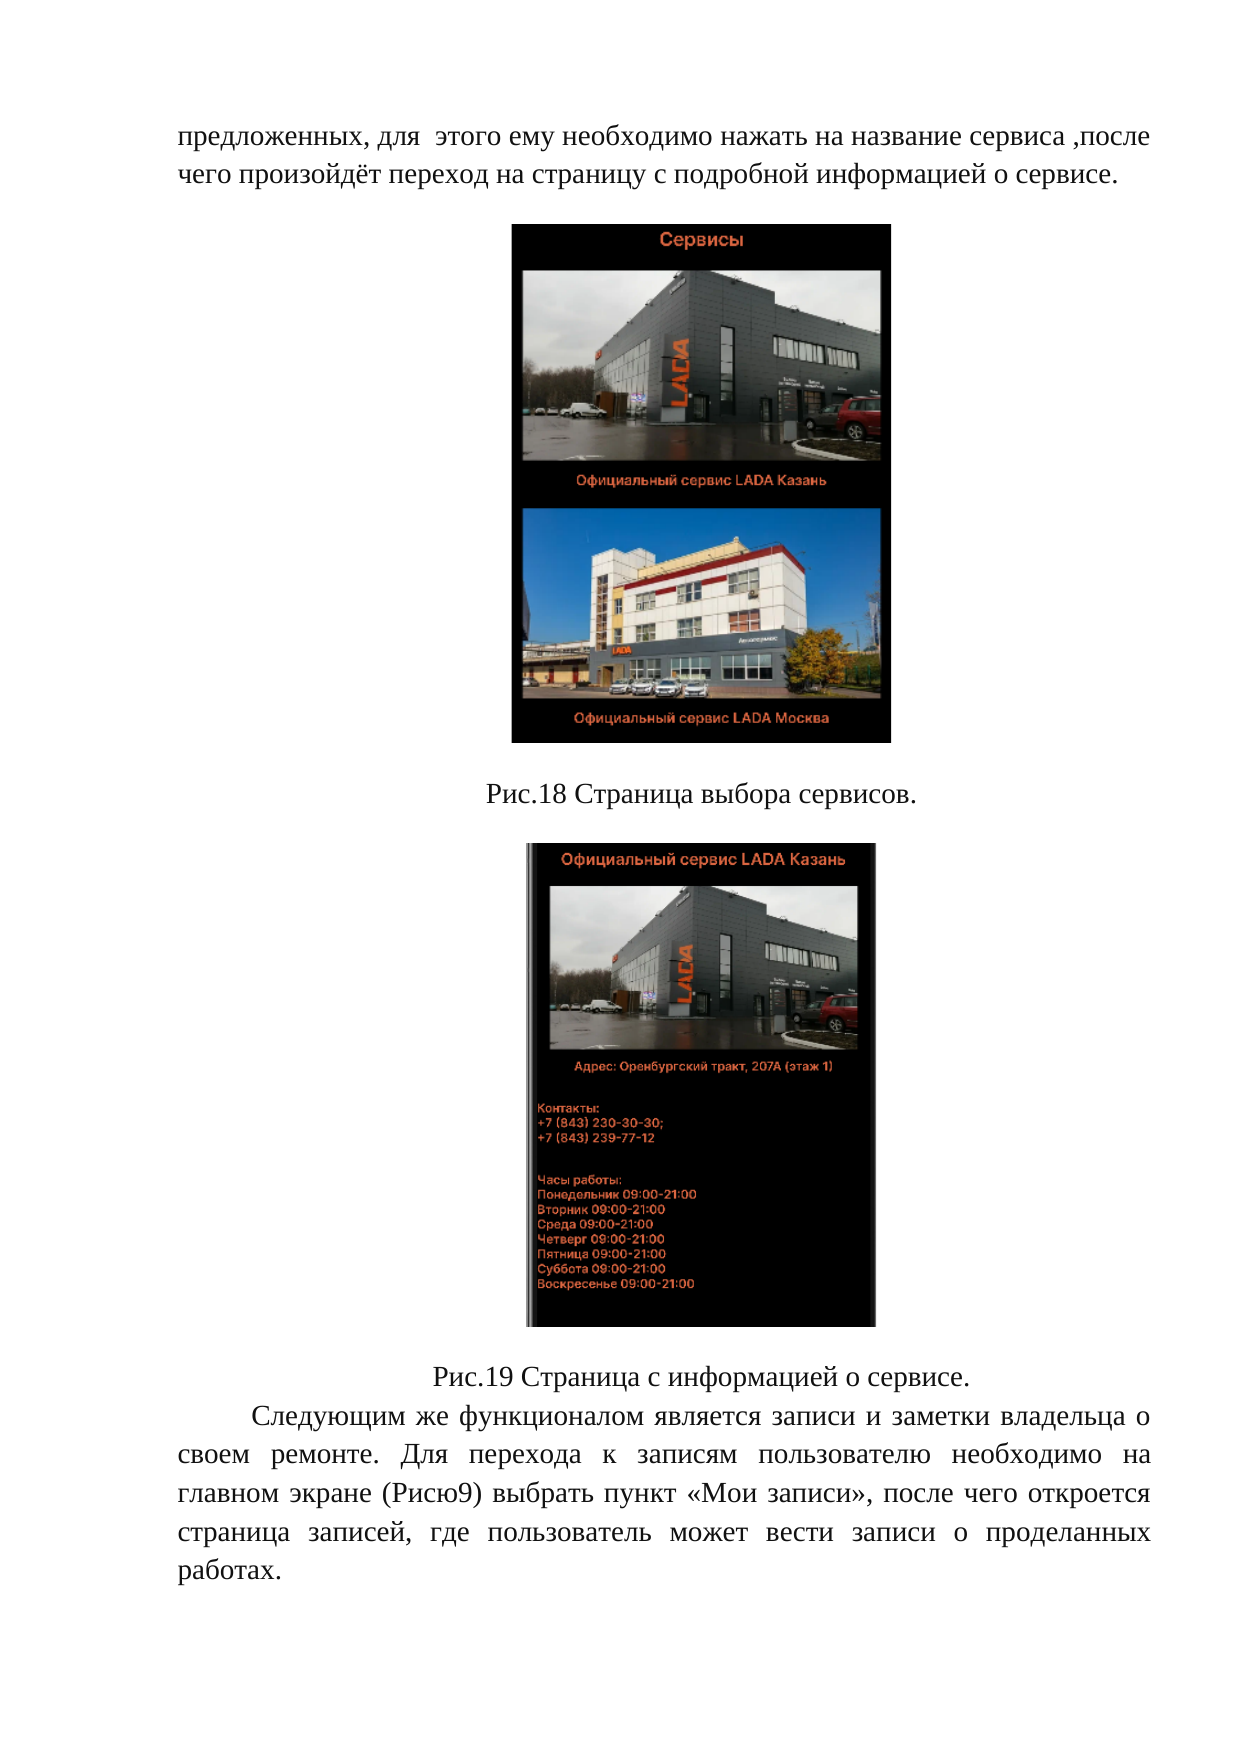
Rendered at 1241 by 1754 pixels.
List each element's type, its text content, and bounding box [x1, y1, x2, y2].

text Рис.18 Страница выбора сервисов. [177, 776, 1152, 809]
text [177, 118, 1152, 190]
text Следующим же функционалом является записи и заметки владельца о своем ремонте. Для перехода к записям пользователю необходимо на главном экране (Рисю9) выбрать пункт «Мои записи», после чего откроется страница записей, где пользователь может вести записи о проделанных работах. [177, 1398, 1152, 1586]
text Рис.19 Страница с информацией о сервисе. [177, 1359, 1152, 1393]
picture [511, 224, 892, 743]
picture [526, 843, 877, 1327]
